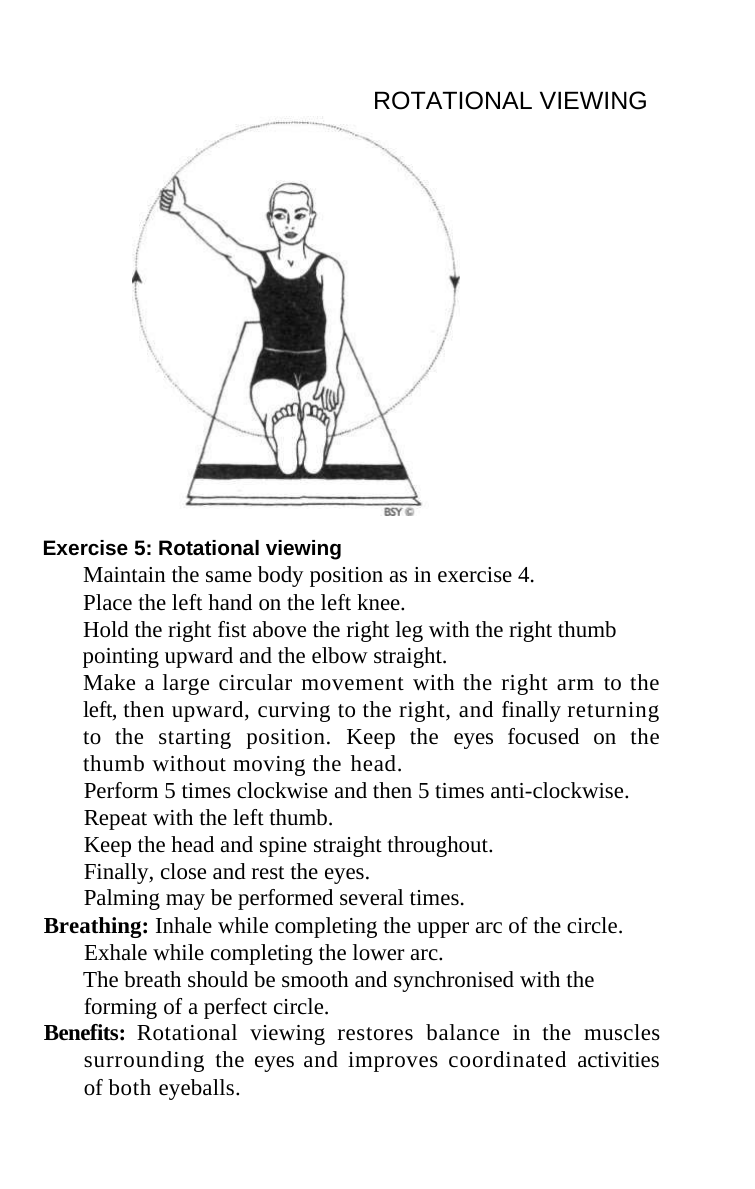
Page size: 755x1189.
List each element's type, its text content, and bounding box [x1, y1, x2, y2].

text Make a large circular movement with the right arm to the left, then upward, curving to the right, and finally returning to the starting position. Keep the eyes focused on the thumb without moving the head. [83, 669, 660, 777]
text Palming may be performed several times. [83, 885, 671, 911]
text Benefits: Rotational viewing restores balance in the muscles surrounding the eyes and improves coordinated activities of both eyeballs. [43, 1019, 660, 1100]
text Perform 5 times clockwise and then 5 times anti-clockwise. Repeat with the left thumb. [83, 777, 671, 830]
text Breathing: Inhale while completing the upper arc of the circle. [43, 912, 671, 938]
subtitle ROTATIONAL VIEWING [373, 86, 671, 115]
text Exercise 5: Rotational viewing [42, 536, 671, 560]
text The breath should be smooth and synchronised with the forming of a perfect circle. [83, 966, 658, 1019]
text Hold the right fist above the right leg with the right thumb pointing upward and the elbow straight. [82, 616, 671, 668]
text Maintain the same body position as in exercise 4. Place the left hand on the left knee. [83, 561, 555, 615]
picture [132, 116, 460, 516]
text Keep the head and spine straight throughout. Finally, close and rest the eyes. [83, 831, 555, 884]
text Exhale while completing the lower arc. [84, 939, 671, 965]
